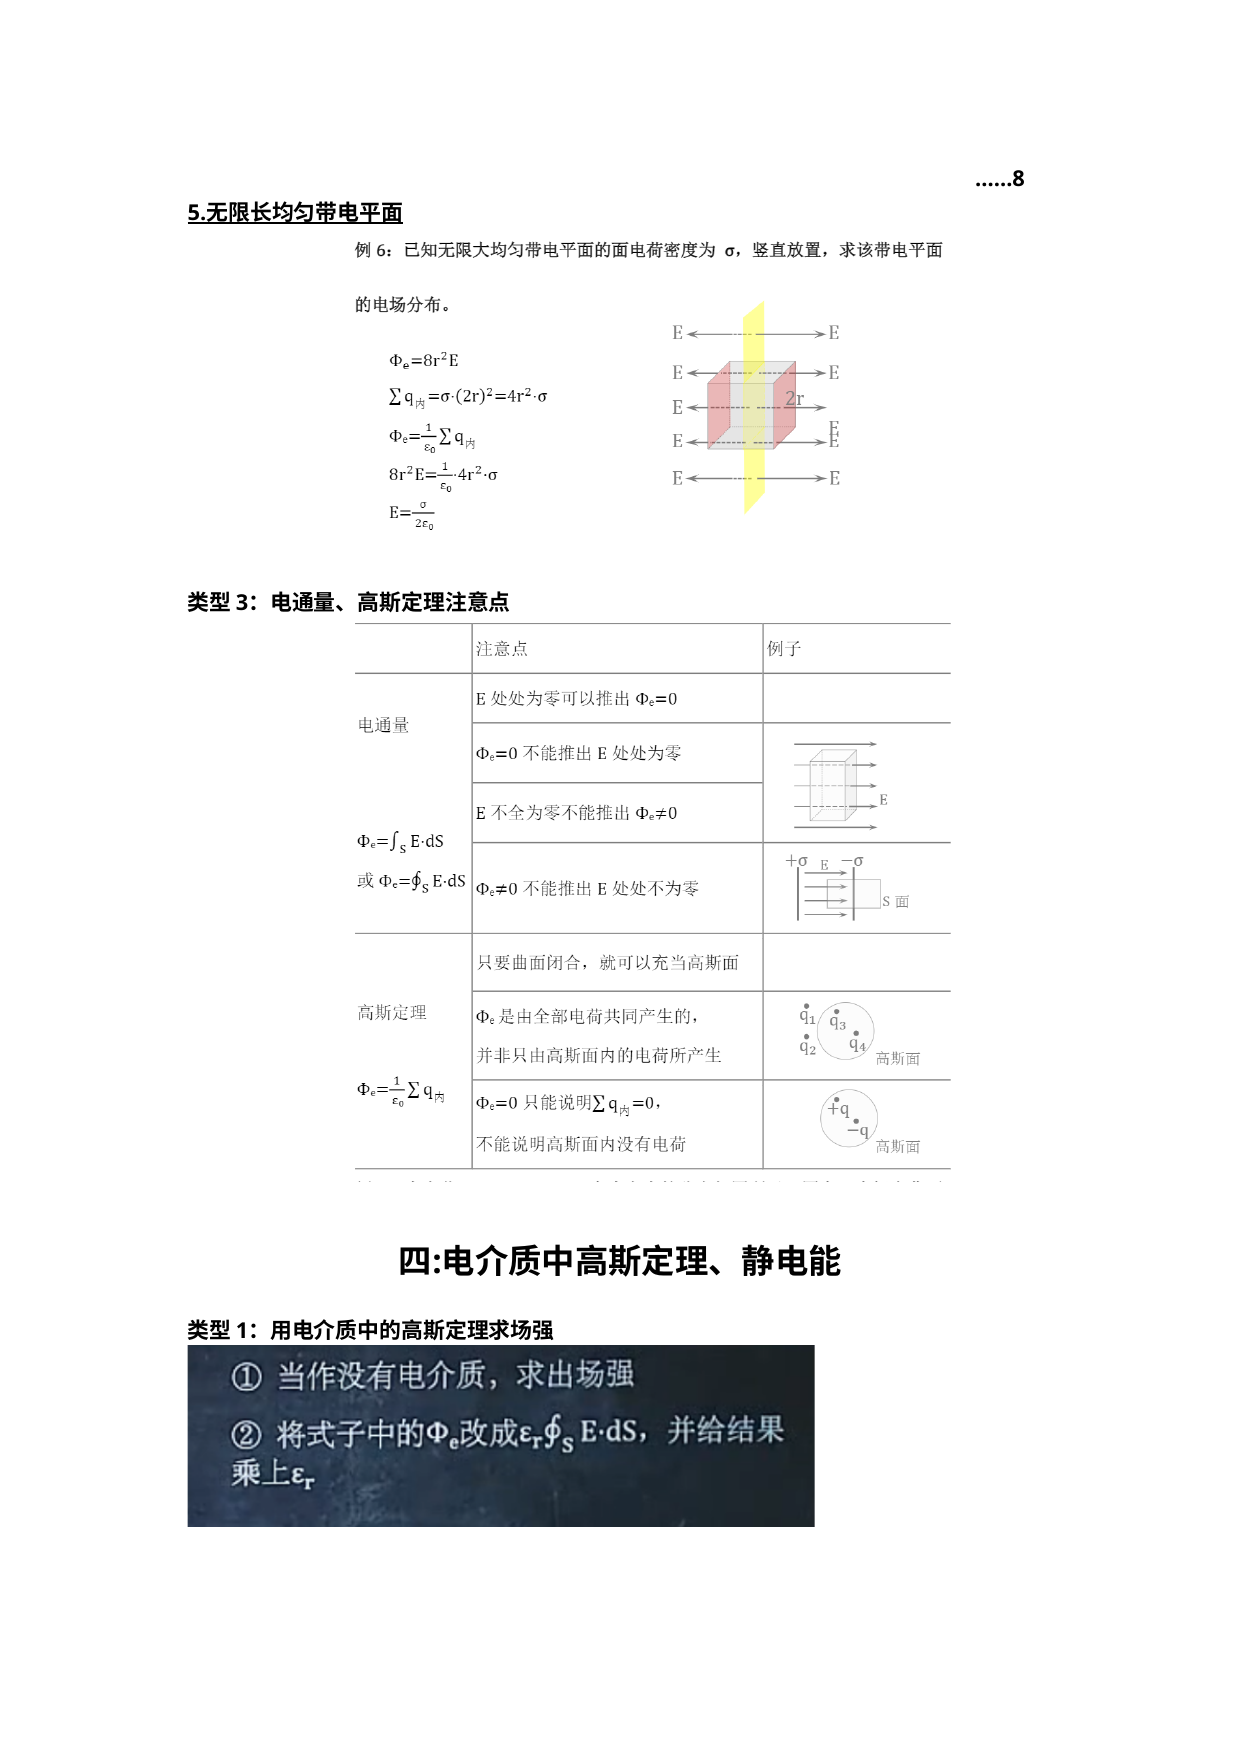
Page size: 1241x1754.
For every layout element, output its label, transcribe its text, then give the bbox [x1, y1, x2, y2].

picture [187, 227, 1053, 559]
subtitle 四:电介质中高斯定理、静电能 [187, 1227, 1053, 1292]
text 类型1：用电介质中的高斯定理求场强 [187, 1313, 1053, 1345]
picture [187, 617, 1053, 1182]
text ……8 [187, 162, 1053, 194]
picture [187, 1345, 815, 1527]
text 5.无限长均匀带电平面 [187, 194, 1053, 227]
text 类型3：电通量、高斯定理注意点 [187, 584, 1053, 617]
